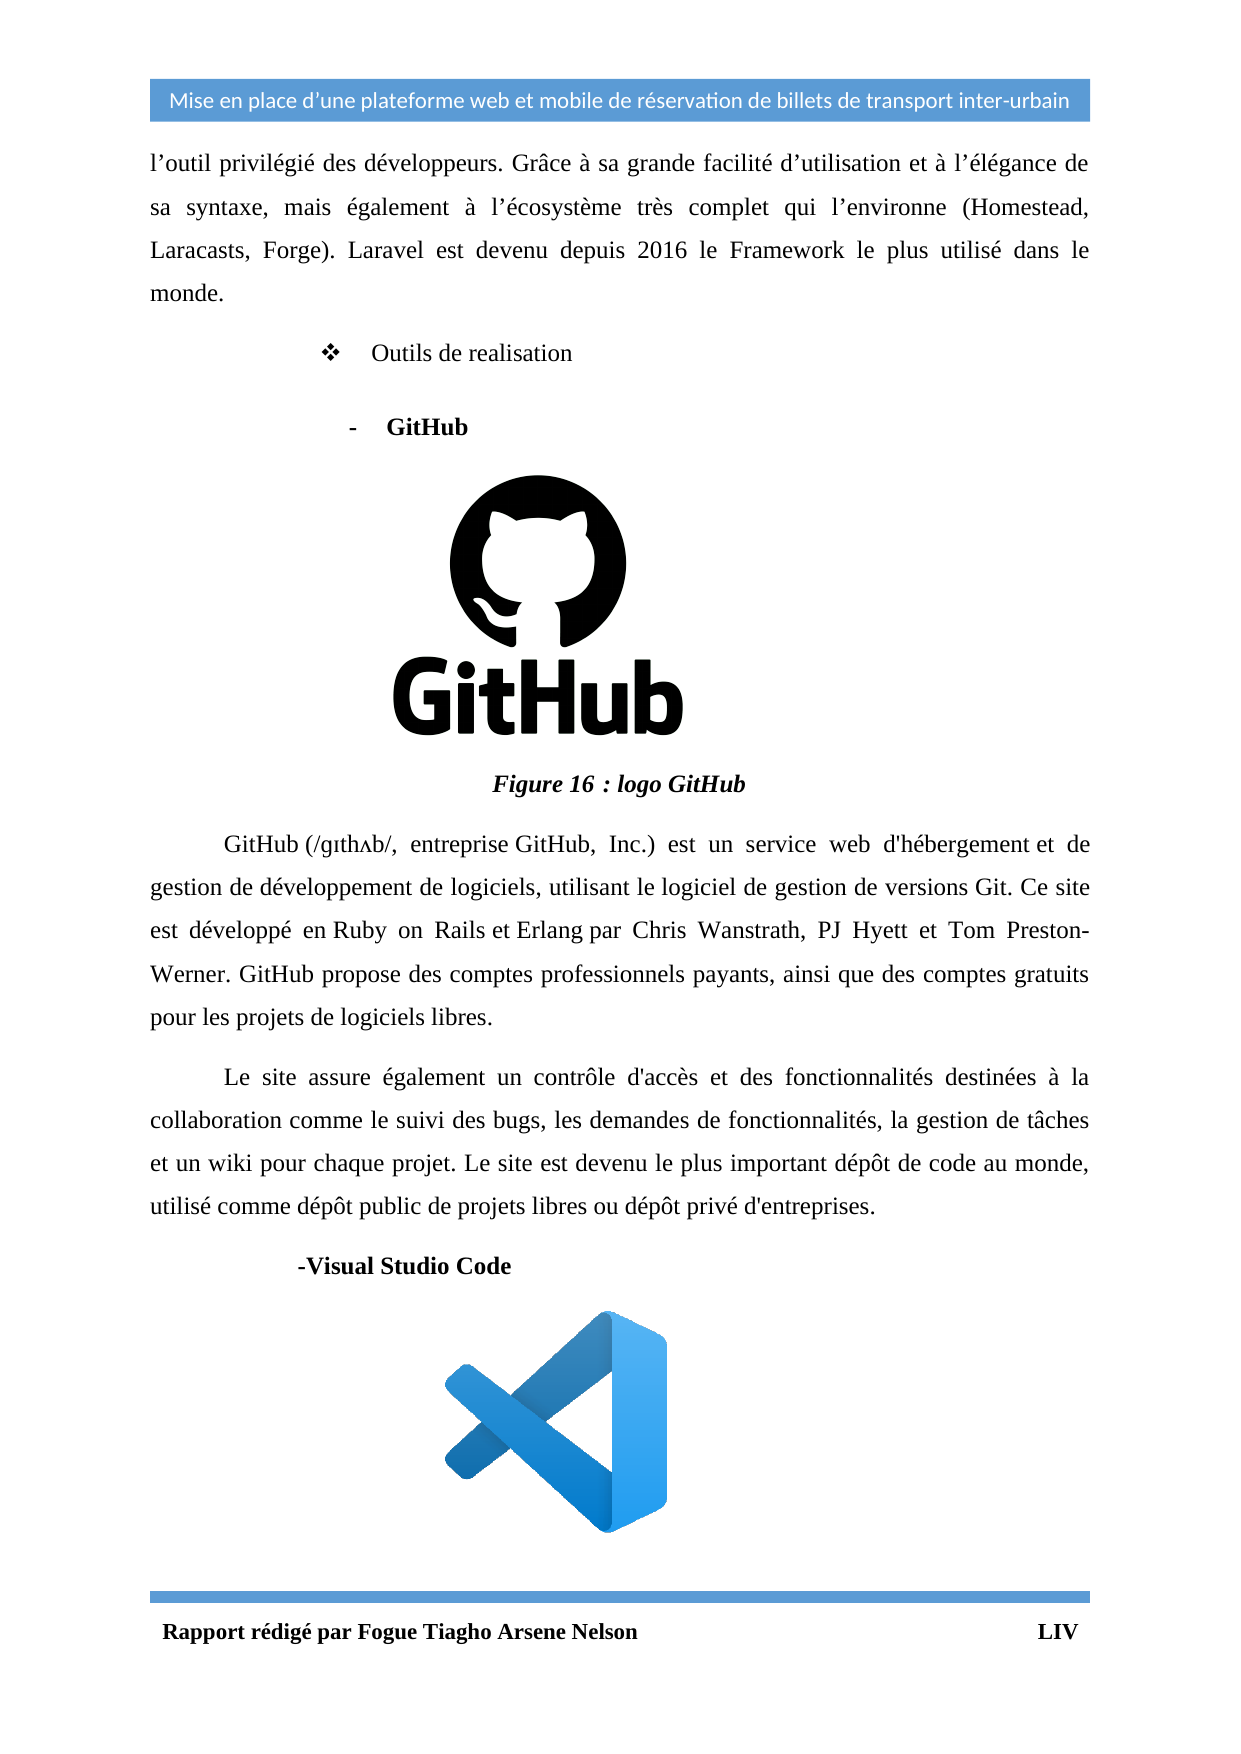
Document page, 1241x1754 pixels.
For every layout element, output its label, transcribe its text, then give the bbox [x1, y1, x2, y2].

text -Visual Studio Code [224, 1251, 1090, 1279]
list GitHub [349, 412, 1090, 441]
text Le site assure également un contrôle d'accès et des fonctionnalités destinées à la collaboration comme le suivi des bugs, les demandes de fonctionnalités, la gestion de tâches et un wiki pour chaque projet. Le site est devenu le plus important dépôt de code au monde, utilisé comme dépôt public de projets libres ou dépôt privé d'entreprises. [150, 1062, 1090, 1220]
list Figure 16 : logo GitHub [150, 769, 1090, 798]
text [150, 148, 1090, 307]
text GitHub (/ɡɪthʌb/, entreprise GitHub, Inc.) est un service web d'hébergement et de gestion de développement de logiciels, utilisant le logiciel de gestion de versions Git. Ce site est développé en Ruby on Rails et Erlang par Chris Wanstrath, PJ Hyett et Tom Preston-Werner. GitHub propose des comptes professionnels payants, ainsi que des comptes gratuits pour les projets de logiciels libres. [150, 829, 1090, 1031]
picture [300, 471, 775, 739]
picture [445, 1310, 667, 1533]
list Outils de realisation [319, 338, 1090, 366]
